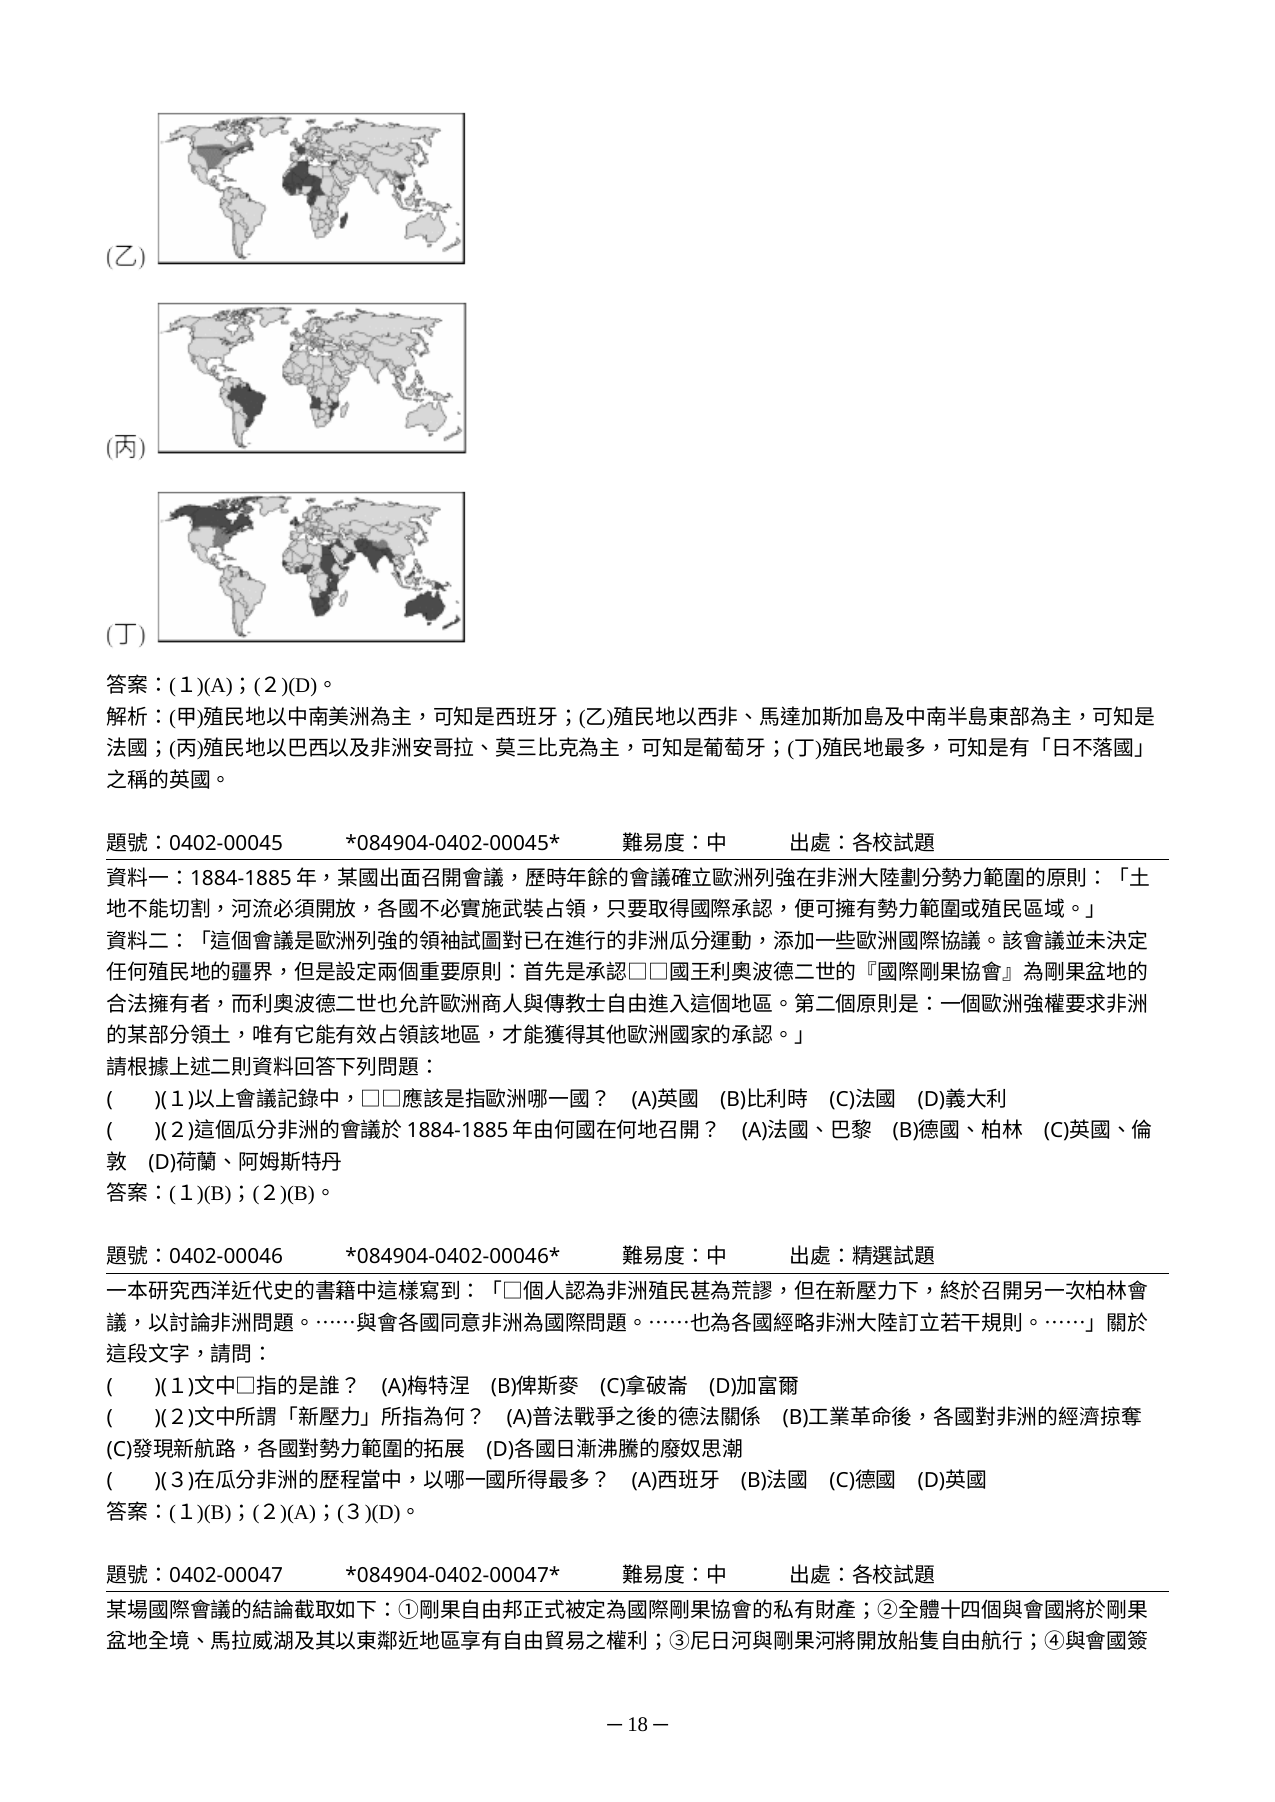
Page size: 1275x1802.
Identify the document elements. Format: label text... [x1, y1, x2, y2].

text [106, 1592, 1169, 1656]
text 答案：(１)(B)；(２)(A)；(３)(D)。 [106, 1495, 1169, 1526]
text 題號：0402-00047 *084904-0402-00047* 難易度：中 出處：各校試題 [106, 1558, 1169, 1591]
text 資料一：1884-1885年，某國出面召開會議，歷時年餘的會議確立歐洲列強在非洲大陸劃分勢力範圍的原則：「土地不能切割，河流必須開放，各國不必實施武裝占領，只要取得國際承認，便可擁有勢力範圍或殖民區域。」 資料二：「這個會議是歐洲列強的領袖試圖對已在進行的非洲瓜分運動，添加一些歐洲國際協議。該會議並未決定任何殖民地的疆界，但是設定兩個重要原則：首先是承認□□國王利奧波德二世的『國際剛果協會』為剛果盆地的合法擁有者，而利奧波德二世也允許歐洲商人與傳教士自由進入這個地區。第二個原則是：一個歐洲強權要求非洲的某部分領土，唯有它能有效占領該地區，才能獲得其他歐洲國家的承認。」 請根據上述二則資料回答下列問題： ( )(１)以上會議記錄中，□□應該是指歐洲哪一國？ (A)英國 (B)比利時 (C)法國 (D)義大利 ( )(２)這個瓜分非洲的會議於1884-1885年由何國在何地召開？ (A)法國、巴黎 (B)德國、柏林 (C)英國、倫敦 (D)荷蘭、阿姆斯特丹 [106, 860, 1169, 1176]
text 答案：(１)(B)；(２)(B)。 [106, 1176, 1169, 1207]
text 題號：0402-00045 *084904-0402-00045* 難易度：中 出處：各校試題 [106, 826, 1169, 859]
text 題號：0402-00046 *084904-0402-00046* 難易度：中 出處：精選試題 [106, 1239, 1169, 1273]
text 答案：(１)(A)；(２)(D)。 [106, 668, 1169, 699]
text 一本研究西洋近代史的書籍中這樣寫到：「□個人認為非洲殖民甚為荒謬，但在新壓力下，終於召開另一次柏林會議，以討論非洲問題。……與會各國同意非洲為國際問題。……也為各國經略非洲大陸訂立若干規則。……」關於這段文字，請問： ( )(１)文中□指的是誰？ (A)梅特涅 (B)俾斯麥 (C)拿破崙 (D)加富爾 ( )(２)文中所謂「新壓力」所指為何？ (A)普法戰爭之後的德法關係 (B)工業革命後，各國對非洲的經濟掠奪 (C)發現新航路，各國對勢力範圍的拓展 (D)各國日漸沸騰的廢奴思潮 ( )(３)在瓜分非洲的歷程當中，以哪一國所得最多？ (A)西班牙 (B)法國 (C)德國 (D)英國 [106, 1274, 1169, 1495]
text 解析：(甲)殖民地以中南美洲為主，可知是西班牙；(乙)殖民地以西非、馬達加斯加島及中南半島東部為主，可知是法國；(丙)殖民地以巴西以及非洲安哥拉、莫三比克為主，可知是葡萄牙；(丁)殖民地最多，可知是有「日不落國」之稱的英國。 [106, 699, 1169, 794]
